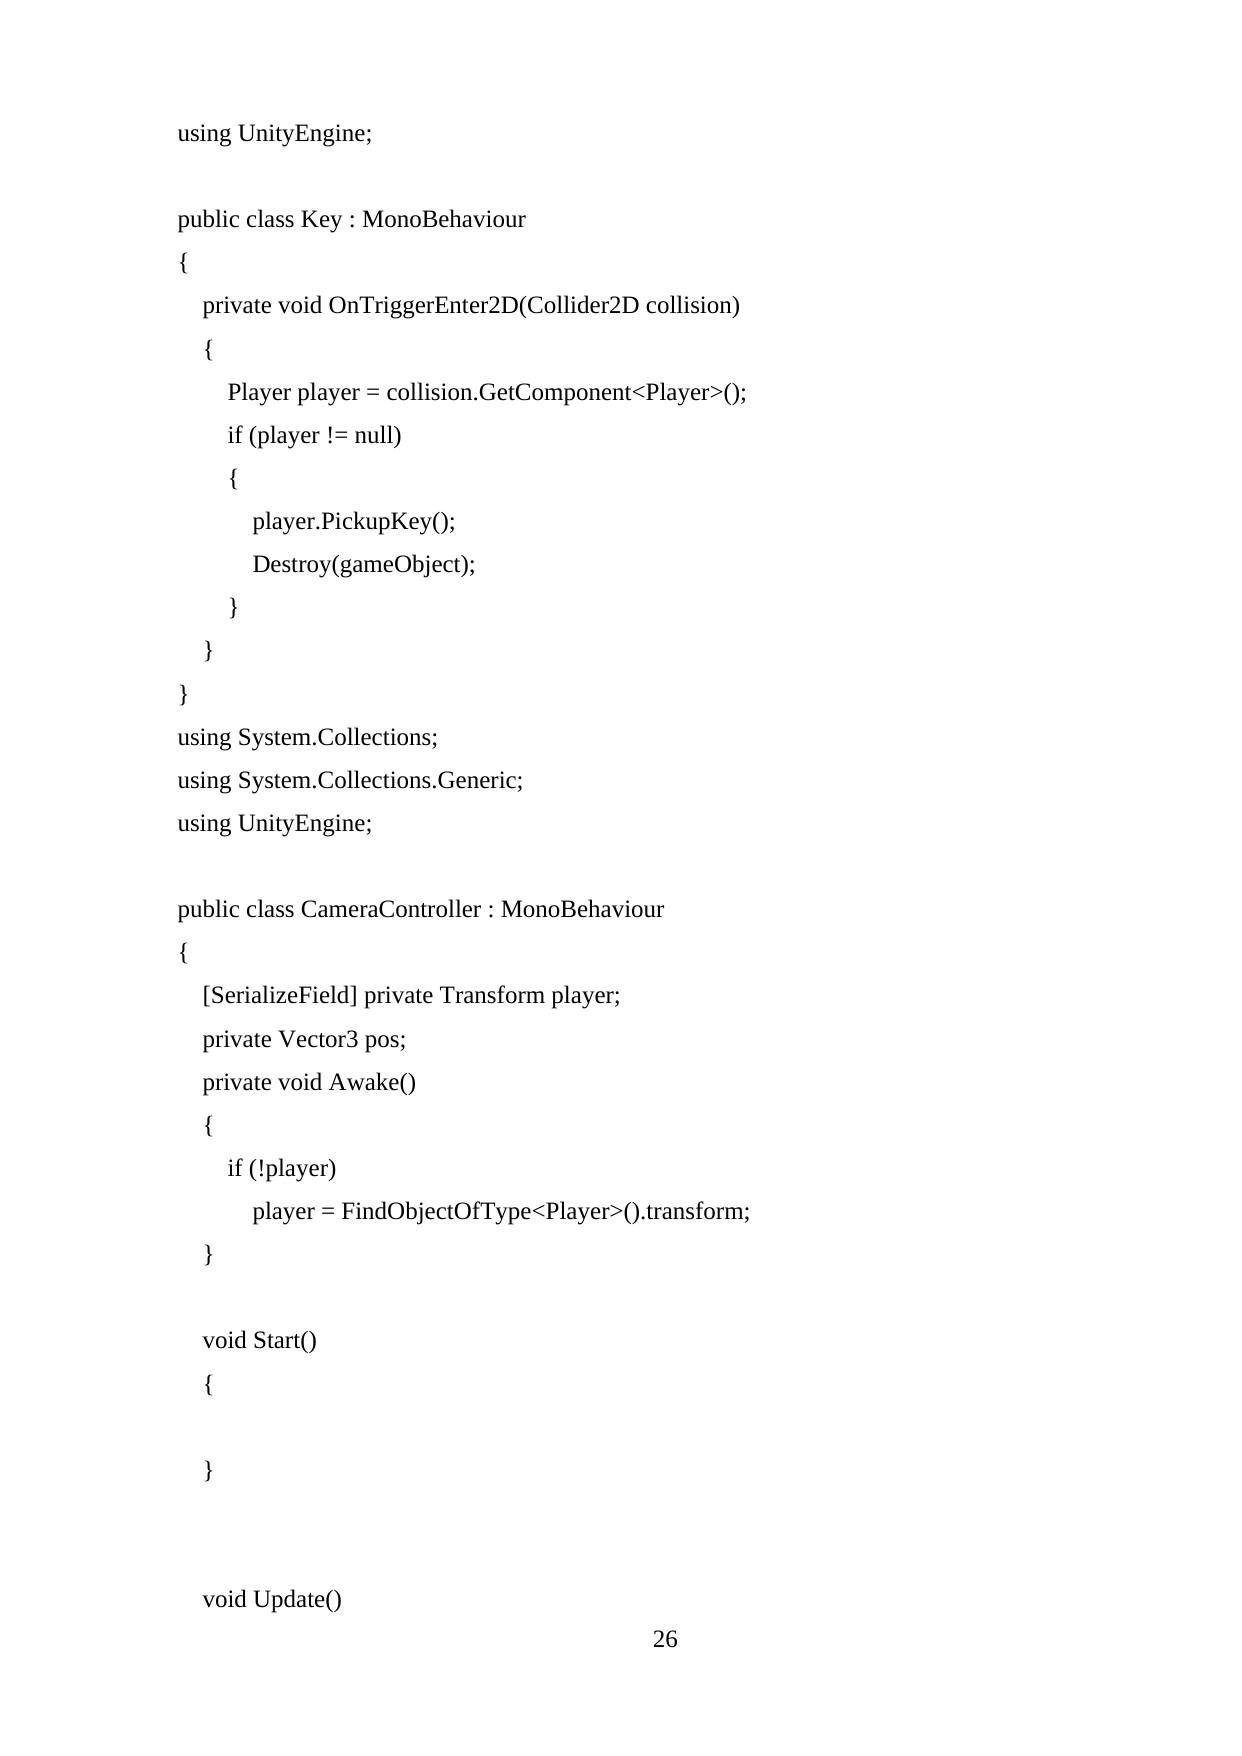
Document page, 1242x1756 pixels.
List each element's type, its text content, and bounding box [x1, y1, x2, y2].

text } [177, 592, 1153, 621]
text if (!player) [177, 1153, 1153, 1182]
text if (player != null) [177, 420, 1153, 449]
text } [177, 1239, 1153, 1268]
text using System.Collections; [177, 722, 1153, 751]
text player.PickupKey(); [177, 506, 1153, 535]
text private Vector3 pos; [177, 1024, 1153, 1052]
text } [177, 679, 1153, 707]
text void Update() [177, 1584, 1153, 1613]
text } [177, 636, 1153, 664]
text private void OnTriggerEnter2D(Collider2D collision) [177, 291, 1153, 319]
text { [177, 463, 1153, 492]
text } [177, 1455, 1153, 1484]
text public class CameraController : MonoBehaviour [177, 894, 1153, 923]
text { [177, 937, 1153, 966]
text { [177, 1369, 1153, 1397]
text public class Key : MonoBehaviour [177, 204, 1153, 233]
text { [177, 334, 1153, 362]
text using System.Collections.Generic; [177, 765, 1153, 794]
text using UnityEngine; [177, 118, 1153, 147]
text { [177, 1110, 1153, 1139]
text void Start() [177, 1326, 1153, 1354]
text player = FindObjectOfType<Player>().transform; [177, 1196, 1153, 1225]
text [SerializeField] private Transform player; [177, 981, 1153, 1009]
text { [177, 247, 1153, 276]
text private void Awake() [177, 1067, 1153, 1096]
text Destroy(gameObject); [177, 549, 1153, 578]
text Player player = collision.GetComponent<Player>(); [177, 377, 1153, 406]
text using UnityEngine; [177, 808, 1153, 837]
